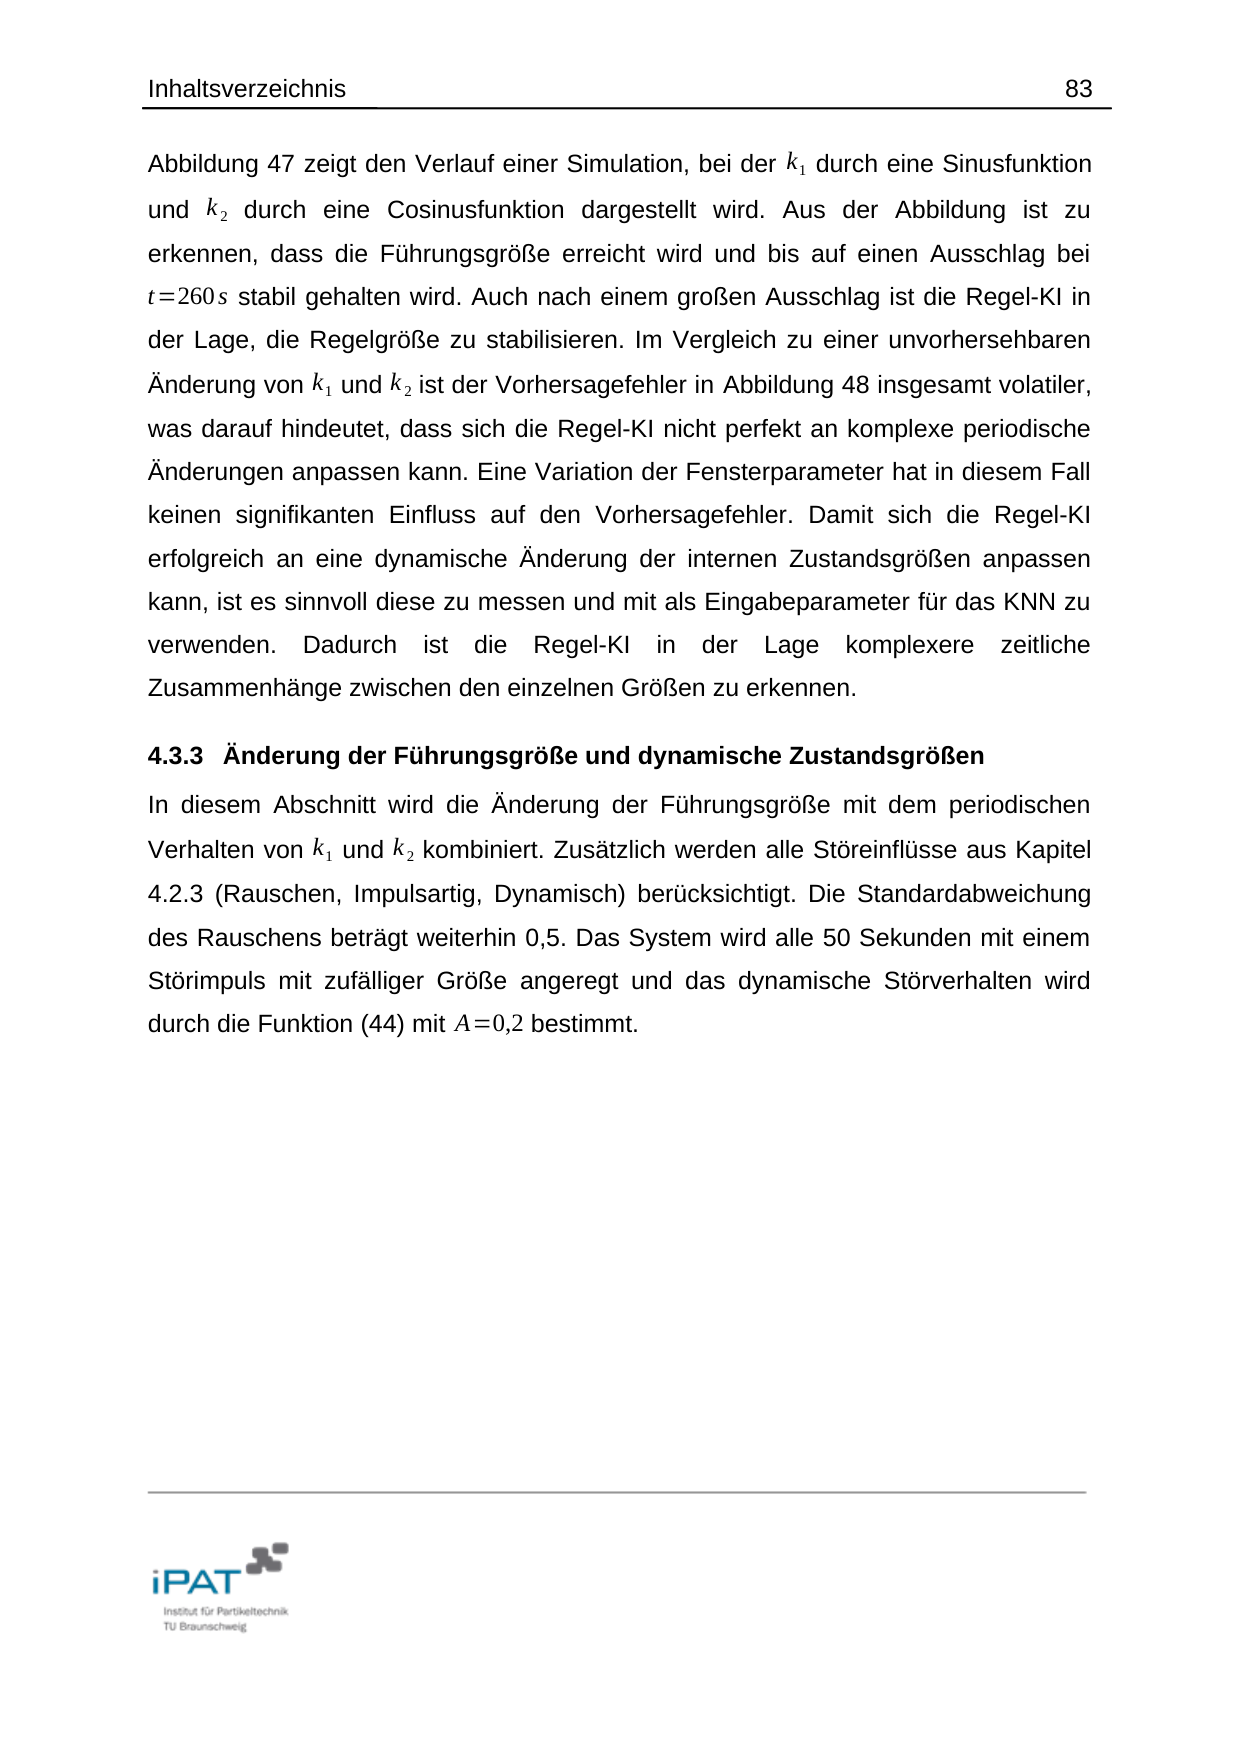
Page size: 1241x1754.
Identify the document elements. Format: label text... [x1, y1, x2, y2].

picture [147, 1491, 1090, 1496]
picture [147, 1534, 300, 1645]
text Abbildung 47 zeigt den Verlauf einer Simulation, bei der durch eine Sinusfunktion und durch eine Cosinusfunktion dargestellt wird. Aus der Abbildung ist zu erkennen, dass die Führungsgröße erreicht wird und bis auf einen Ausschlag bei stabil gehalten wird. Auch nach einem großen Ausschlag ist die Regel-KI in der Lage, die Regelgröße zu stabilisieren. Im Vergleich zu einer unvorhersehbaren Änderung von und ist der Vorhersagefehler in Abbildung 48 insgesamt volatiler, was darauf hindeutet, dass sich die Regel-KI nicht perfekt an komplexe periodische Änderungen anpassen kann. Eine Variation der Fensterparameter hat in diesem Fall keinen signifikanten Einfluss auf den Vorhersagefehler. Damit sich die Regel-KI erfolgreich an eine dynamische Änderung der internen Zustandsgrößen anpassen kann, ist es sinnvoll diese zu messen und mit als Eingabeparameter für das KNN zu verwenden. Dadurch ist die Regel-KI in der Lage komplexere zeitliche Zusammenhänge zwischen den einzelnen Größen zu erkennen. [148, 148, 1092, 702]
subtitle Änderung der Führungsgröße und dynamische Zustandsgrößen [148, 741, 1092, 770]
text In diesem Abschnitt wird die Änderung der Führungsgröße mit dem periodischen Verhalten von und kombiniert. Zusätzlich werden alle Störeinflüsse aus Kapitel 4.2.3 (Rauschen, Impulsartig, Dynamisch) berücksichtigt. Die Standardabweichung des Rauschens beträgt weiterhin 0,5. Das System wird alle 50 Sekunden mit einem Störimpuls mit zufälliger Größe angeregt und das dynamische Störverhalten wird durch die Funktion (44) mit bestimmt. [148, 791, 1092, 1037]
